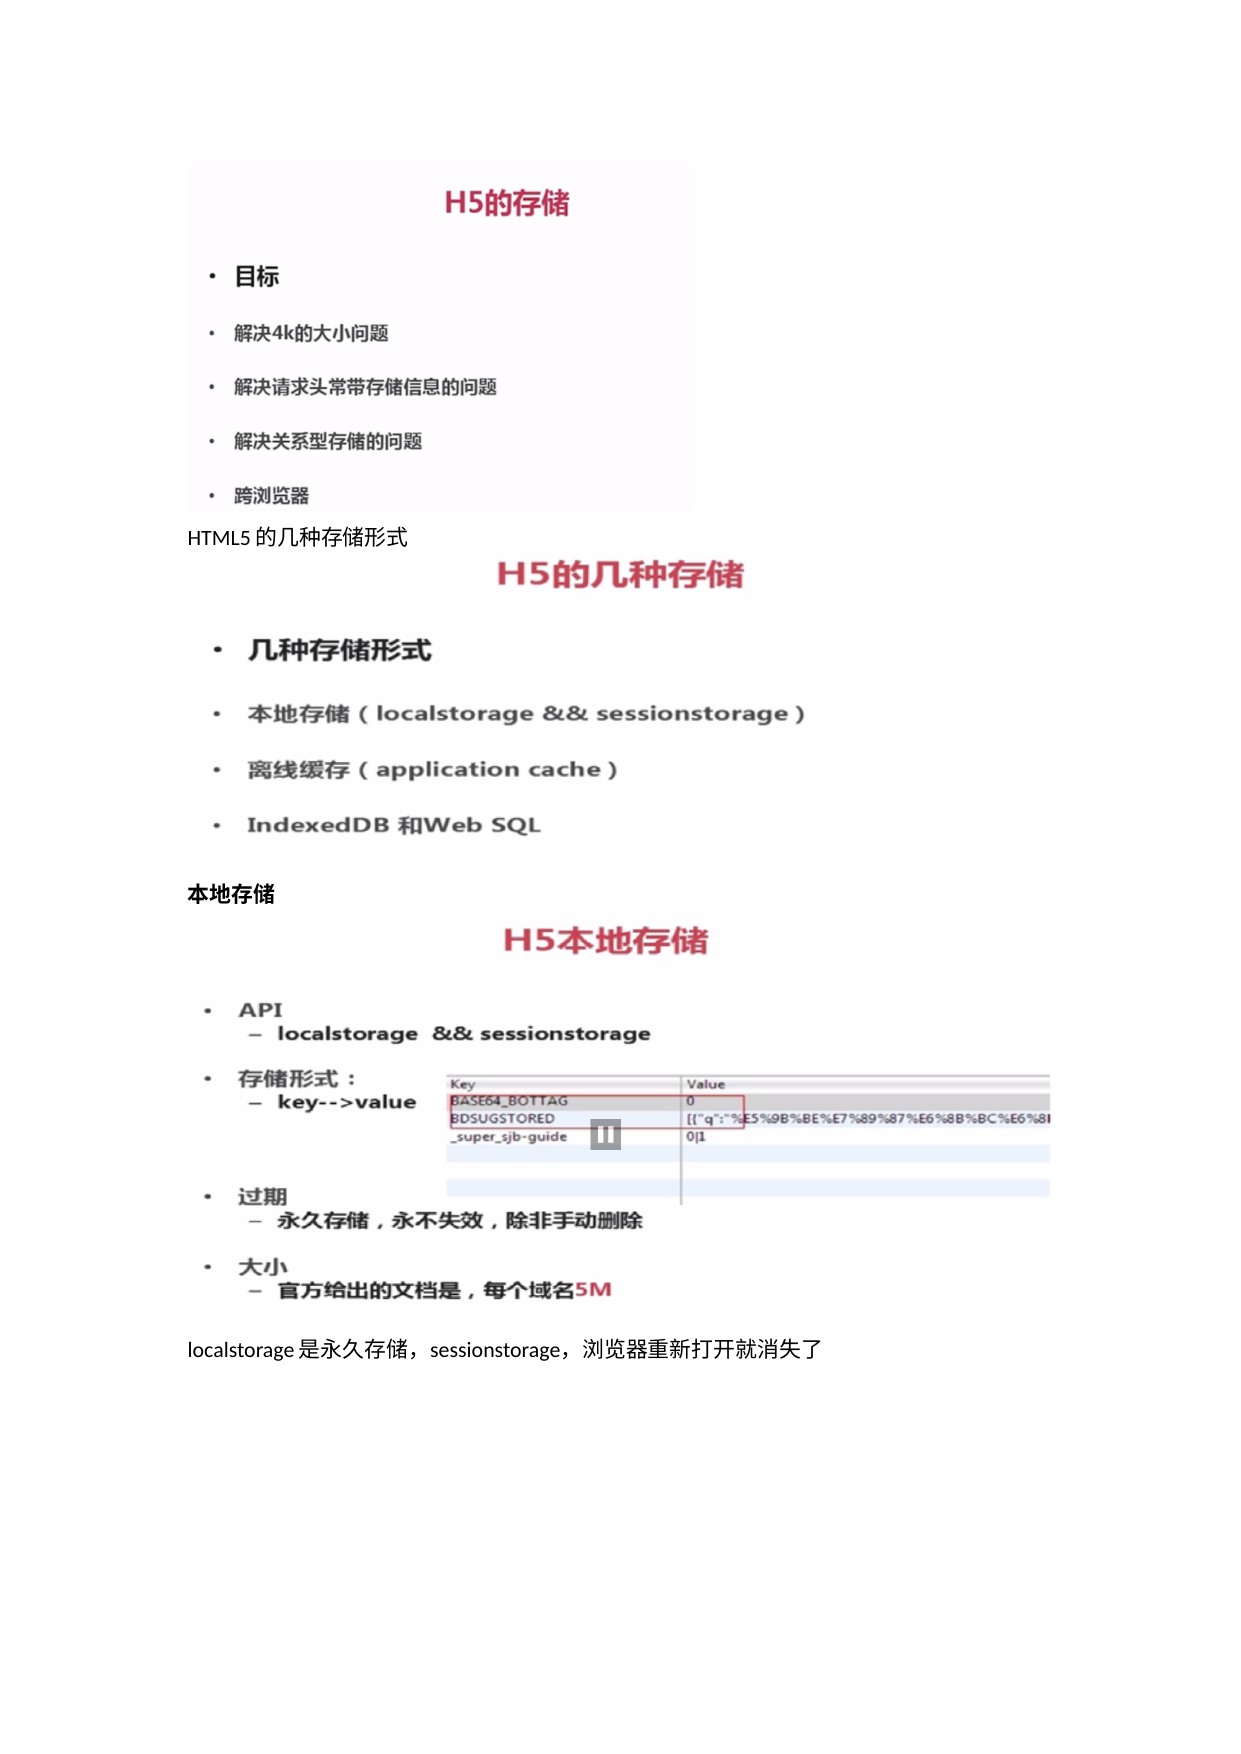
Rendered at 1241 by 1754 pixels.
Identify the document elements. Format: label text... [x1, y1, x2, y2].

picture [187, 162, 694, 511]
picture [187, 552, 849, 850]
text HTML5的几种存储形式 [187, 519, 1053, 552]
text 本地存储 [187, 877, 1053, 909]
text localstorage是永久存储，sessionstorage，浏览器重新打开就消失了 [187, 1306, 1053, 1364]
picture [187, 909, 1053, 1306]
